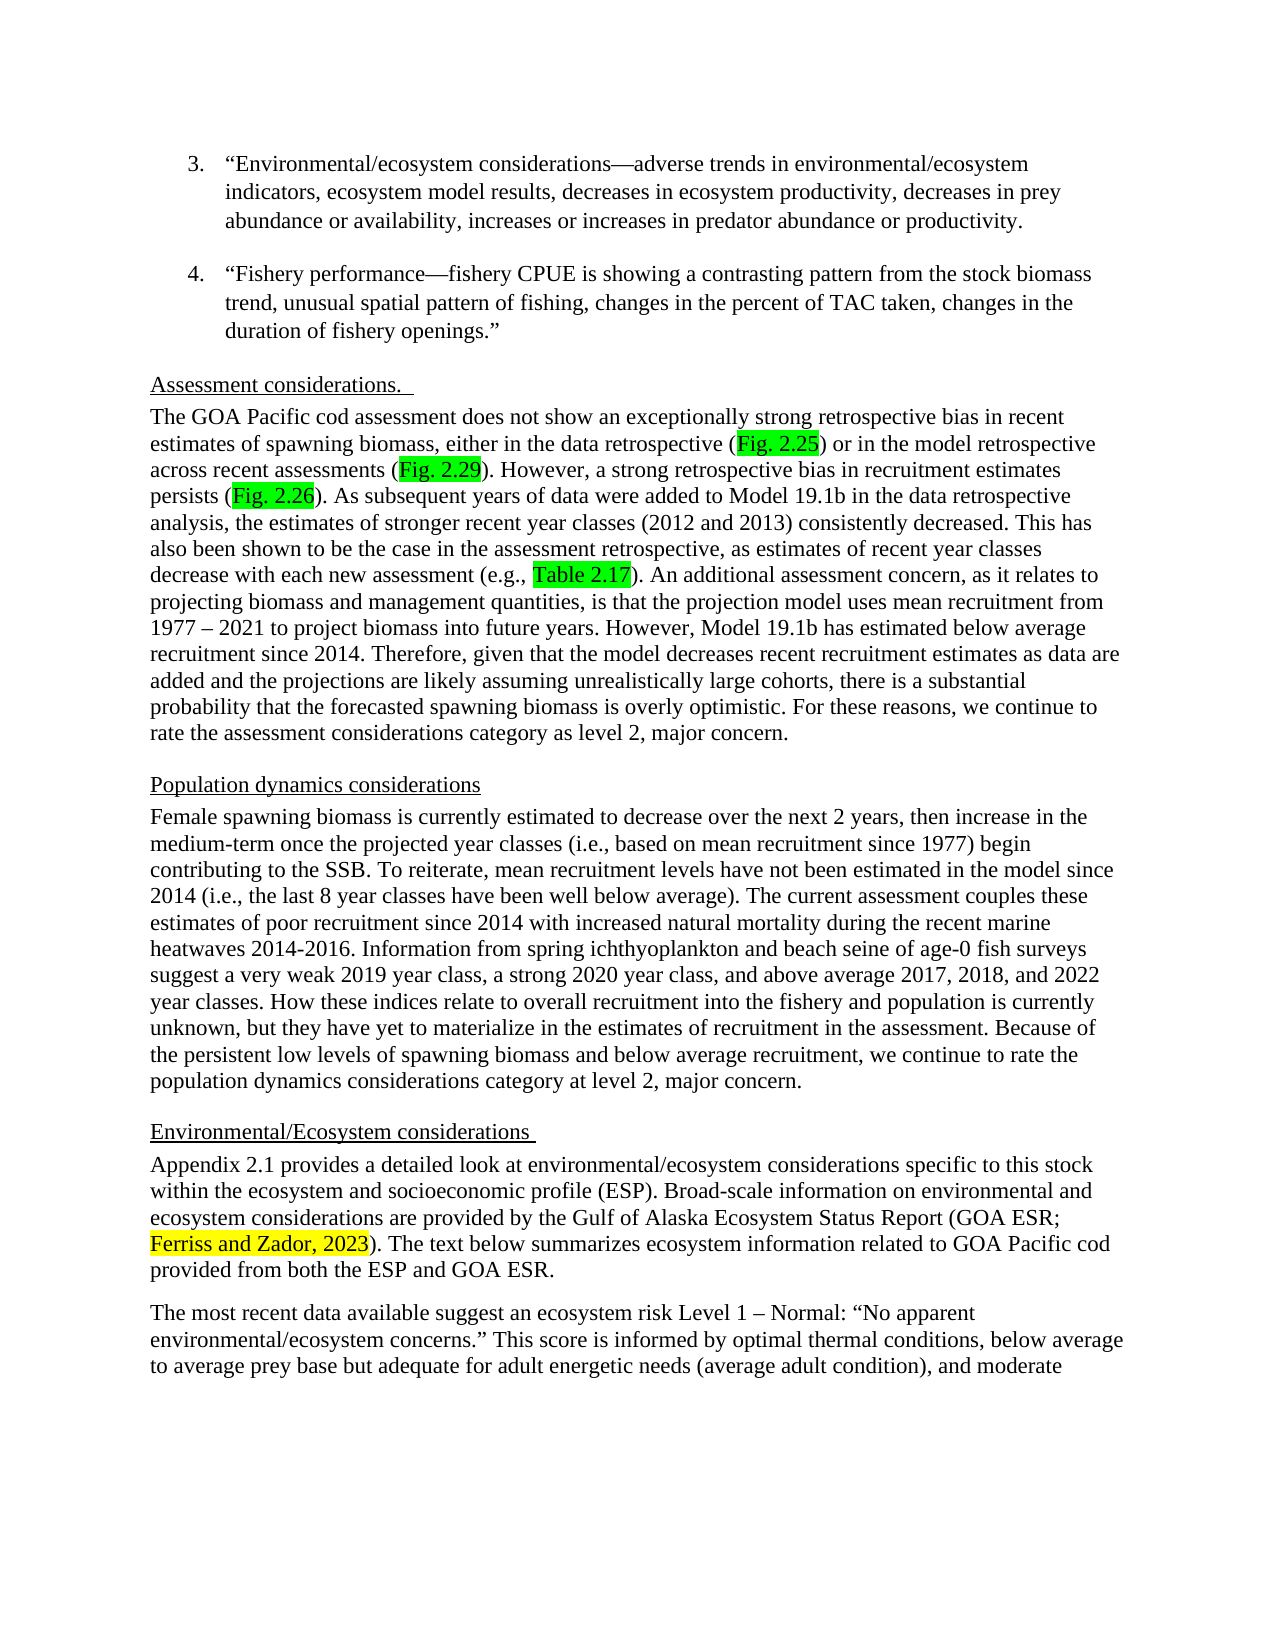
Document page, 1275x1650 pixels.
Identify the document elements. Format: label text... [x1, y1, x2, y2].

subtitle Environmental/Ecosystem considerations [150, 1118, 1125, 1145]
subtitle Population dynamics considerations [150, 771, 1125, 797]
text Appendix 2.1 provides a detailed look at environmental/ecosystem considerations specific to this stock within the ecosystem and socioeconomic profile (ESP). Broad-scale information on environmental and ecosystem considerations are provided by the Gulf of Alaska Ecosystem Status Report (GOA ESR; Ferriss and Zador, 2023). The text below summarizes ecosystem information related to GOA Pacific cod provided from both the ESP and GOA ESR. [150, 1151, 1125, 1283]
list “Environmental/ecosystem considerations—adverse trends in environmental/ecosystem indicators, ecosystem model results, decreases in ecosystem productivity, decreases in prey abundance or availability, increases or increases in predator abundance or productivity. [187, 150, 1125, 233]
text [150, 1299, 1125, 1378]
text The GOA Pacific cod assessment does not show an exceptionally strong retrospective bias in recent estimates of spawning biomass, either in the data retrospective (Fig. 2.25) or in the model retrospective across recent assessments (Fig. 2.29). However, a strong retrospective bias in recruitment estimates persists (Fig. 2.26). As subsequent years of data were added to Model 19.1b in the data retrospective analysis, the estimates of stronger recent year classes (2012 and 2013) consistently decreased. This has also been shown to be the case in the assessment retrospective, as estimates of recent year classes decrease with each new assessment (e.g., Table 2.17). An additional assessment concern, as it relates to projecting biomass and management quantities, is that the projection model uses mean recruitment from 1977 – 2021 to project biomass into future years. However, Model 19.1b has estimated below average recruitment since 2014. Therefore, given that the model decreases recent recruitment estimates as data are added and the projections are likely assuming unrealistically large cohorts, there is a substantial probability that the forecasted spawning biomass is overly optimistic. For these reasons, we continue to rate the assessment considerations category as level 2, major concern. [150, 403, 1125, 746]
subtitle Assessment considerations. [150, 371, 1125, 397]
text Female spawning biomass is currently estimated to decrease over the next 2 years, then increase in the medium-term once the projected year classes (i.e., based on mean recruitment since 1977) begin contributing to the SSB. To reiterate, mean recruitment levels have not been estimated in the model since 2014 (i.e., the last 8 year classes have been well below average). The current assessment couples these estimates of poor recruitment since 2014 with increased natural mortality during the recent marine heatwaves 2014-2016. Information from spring ichthyoplankton and beach seine of age-0 fish surveys suggest a very weak 2019 year class, a strong 2020 year class, and above average 2017, 2018, and 2022 year classes. How these indices relate to overall recruitment into the fishery and population is currently unknown, but they have yet to materialize in the estimates of recruitment in the assessment. Because of the persistent low levels of spawning biomass and below average recruitment, we continue to rate the population dynamics considerations category at level 2, major concern. [150, 803, 1125, 1093]
list “Fishery performance—fishery CPUE is showing a contrasting pattern from the stock biomass trend, unusual spatial pattern of fishing, changes in the percent of TAC taken, changes in the duration of fishery openings.” [187, 260, 1125, 343]
